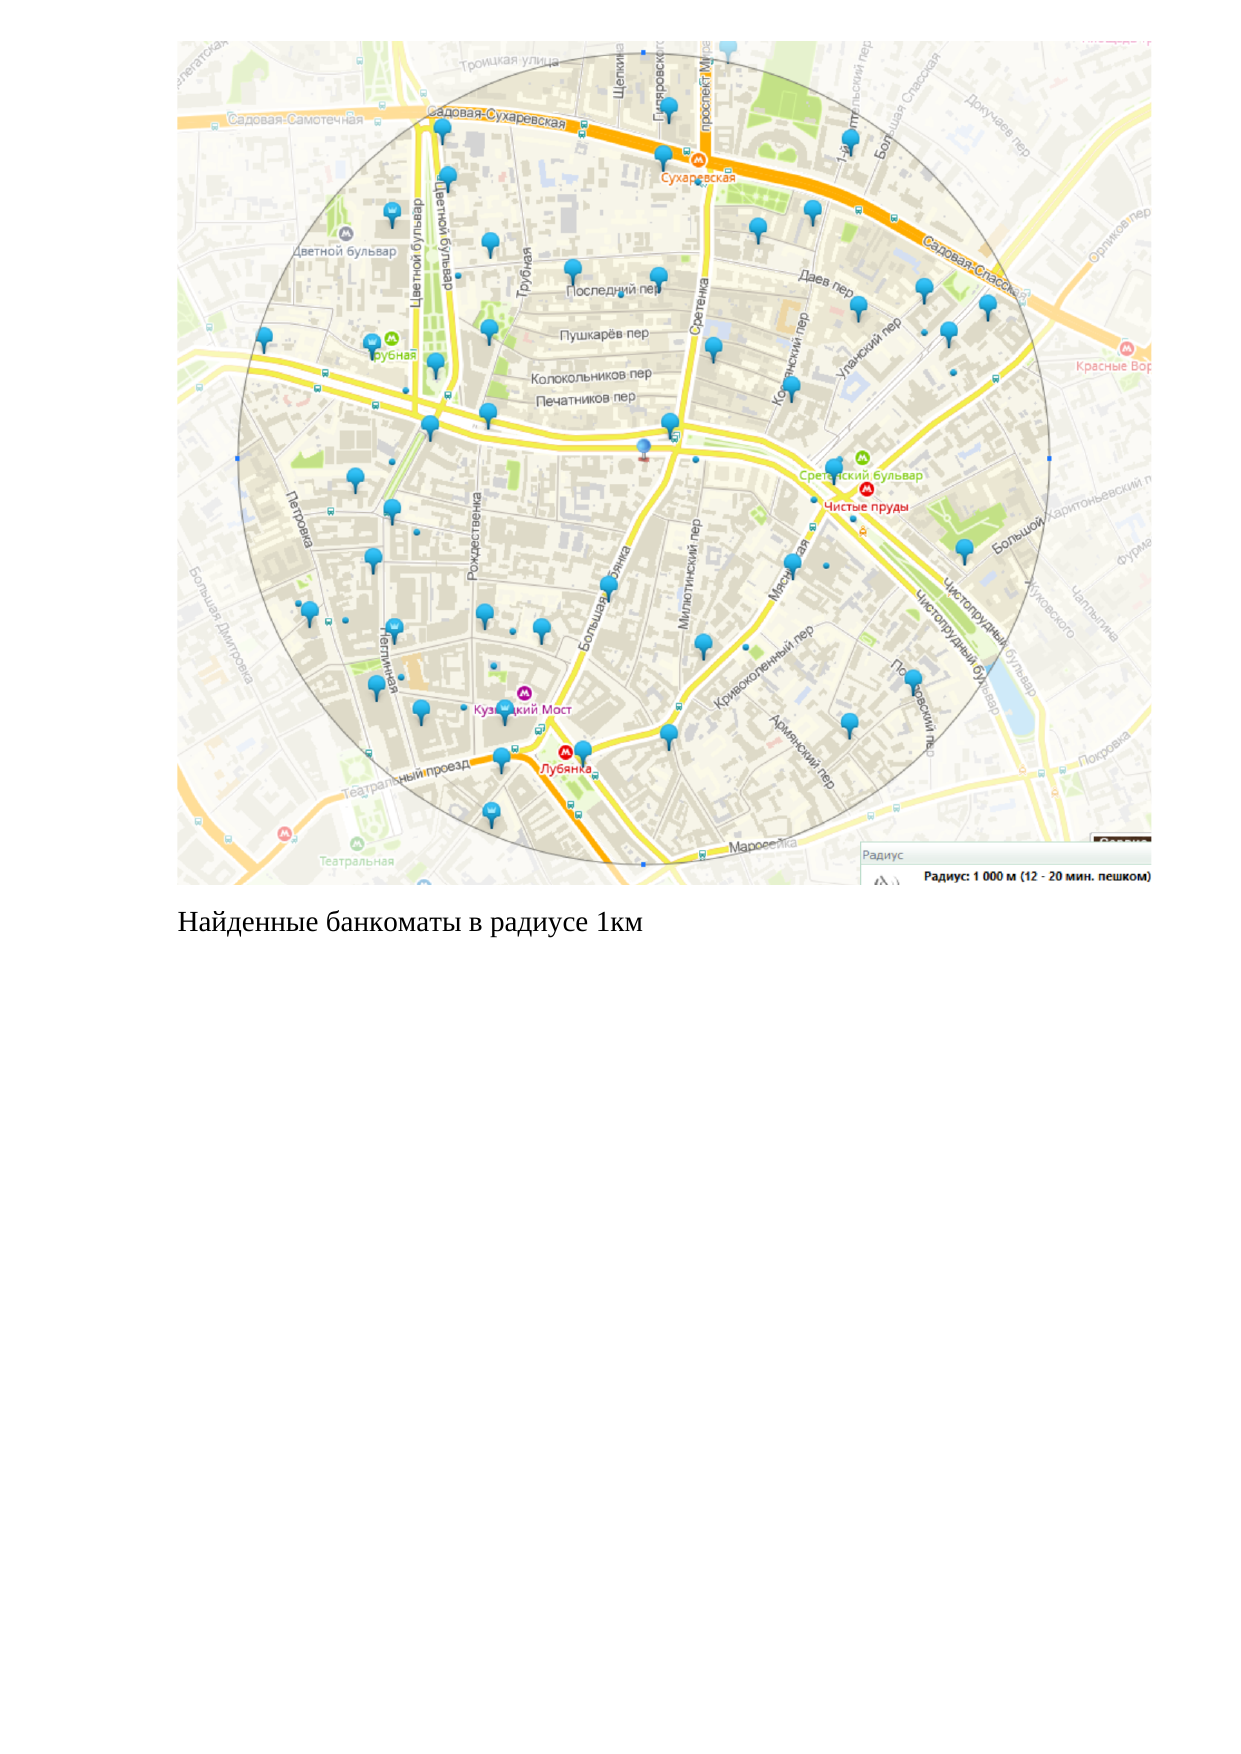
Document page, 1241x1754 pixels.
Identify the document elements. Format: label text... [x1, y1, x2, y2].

picture [177, 41, 1152, 885]
text Найденные банкоматы в радиусе 1км [88, 904, 1152, 937]
